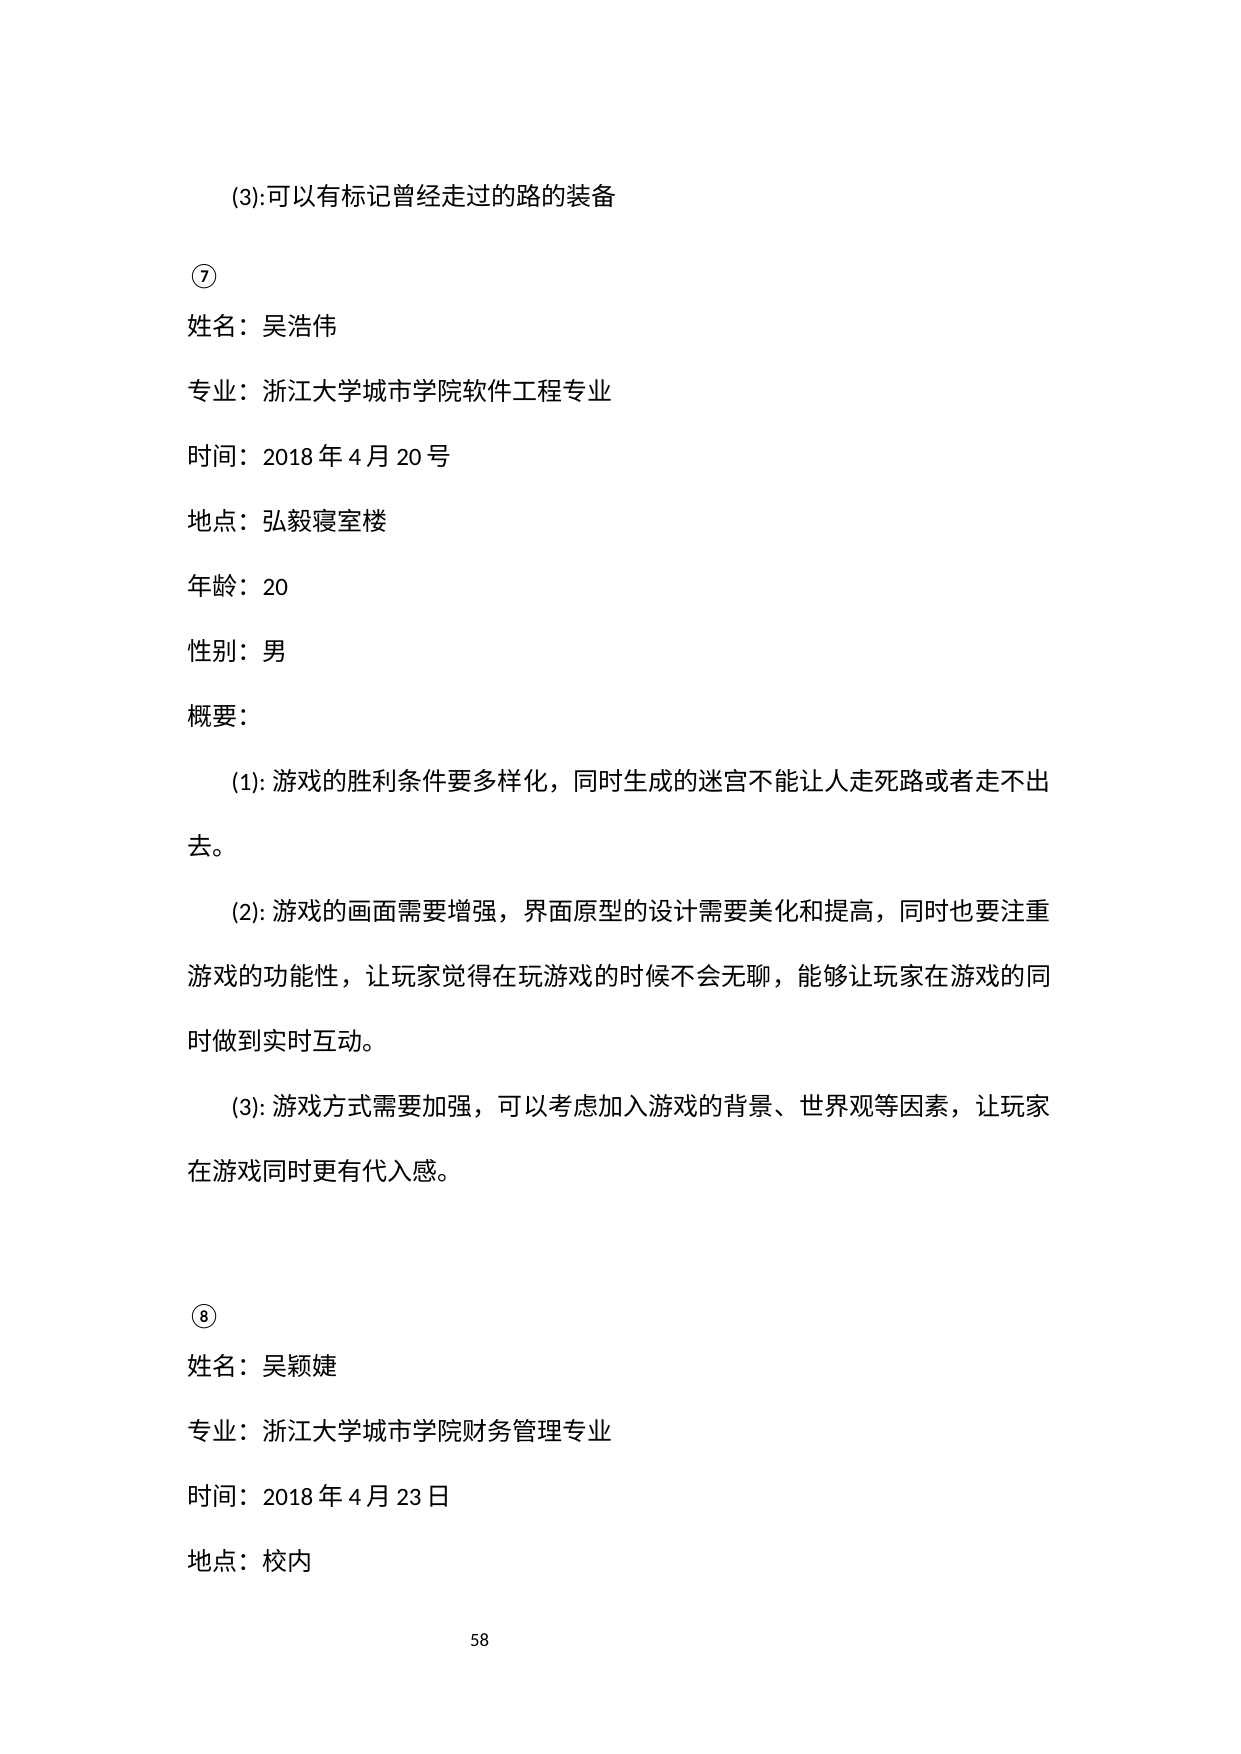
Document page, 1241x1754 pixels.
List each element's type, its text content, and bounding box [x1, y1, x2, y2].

text 姓名：吴颖婕 [187, 1332, 1053, 1397]
text ⑦ [187, 259, 1053, 292]
text 专业：浙江大学城市学院软件工程专业 [187, 357, 1053, 422]
text 年龄：20 [187, 552, 1053, 617]
text 时间：2018年4月20号 [187, 422, 1053, 487]
text 地点：校内 [187, 1527, 1053, 1592]
text ⑧ [187, 1299, 1053, 1332]
text 姓名：吴浩伟 [187, 292, 1053, 357]
text 概要： [187, 682, 1053, 747]
text 地点：弘毅寝室楼 [187, 487, 1053, 552]
text (3): 游戏方式需要加强，可以考虑加入游戏的背景、世界观等因素，让玩家在游戏同时更有代入感。 [187, 1072, 1053, 1202]
text (3):可以有标记曾经走过的路的装备 [187, 162, 1053, 227]
text 时间：2018年4月23日 [187, 1462, 1053, 1527]
text 性别：男 [187, 617, 1053, 682]
text (2): 游戏的画面需要增强，界面原型的设计需要美化和提高，同时也要注重游戏的功能性，让玩家觉得在玩游戏的时候不会无聊，能够让玩家在游戏的同时做到实时互动。 [187, 877, 1053, 1072]
text 专业：浙江大学城市学院财务管理专业 [187, 1397, 1053, 1462]
text (1): 游戏的胜利条件要多样化，同时生成的迷宫不能让人走死路或者走不出去。 [187, 747, 1053, 877]
